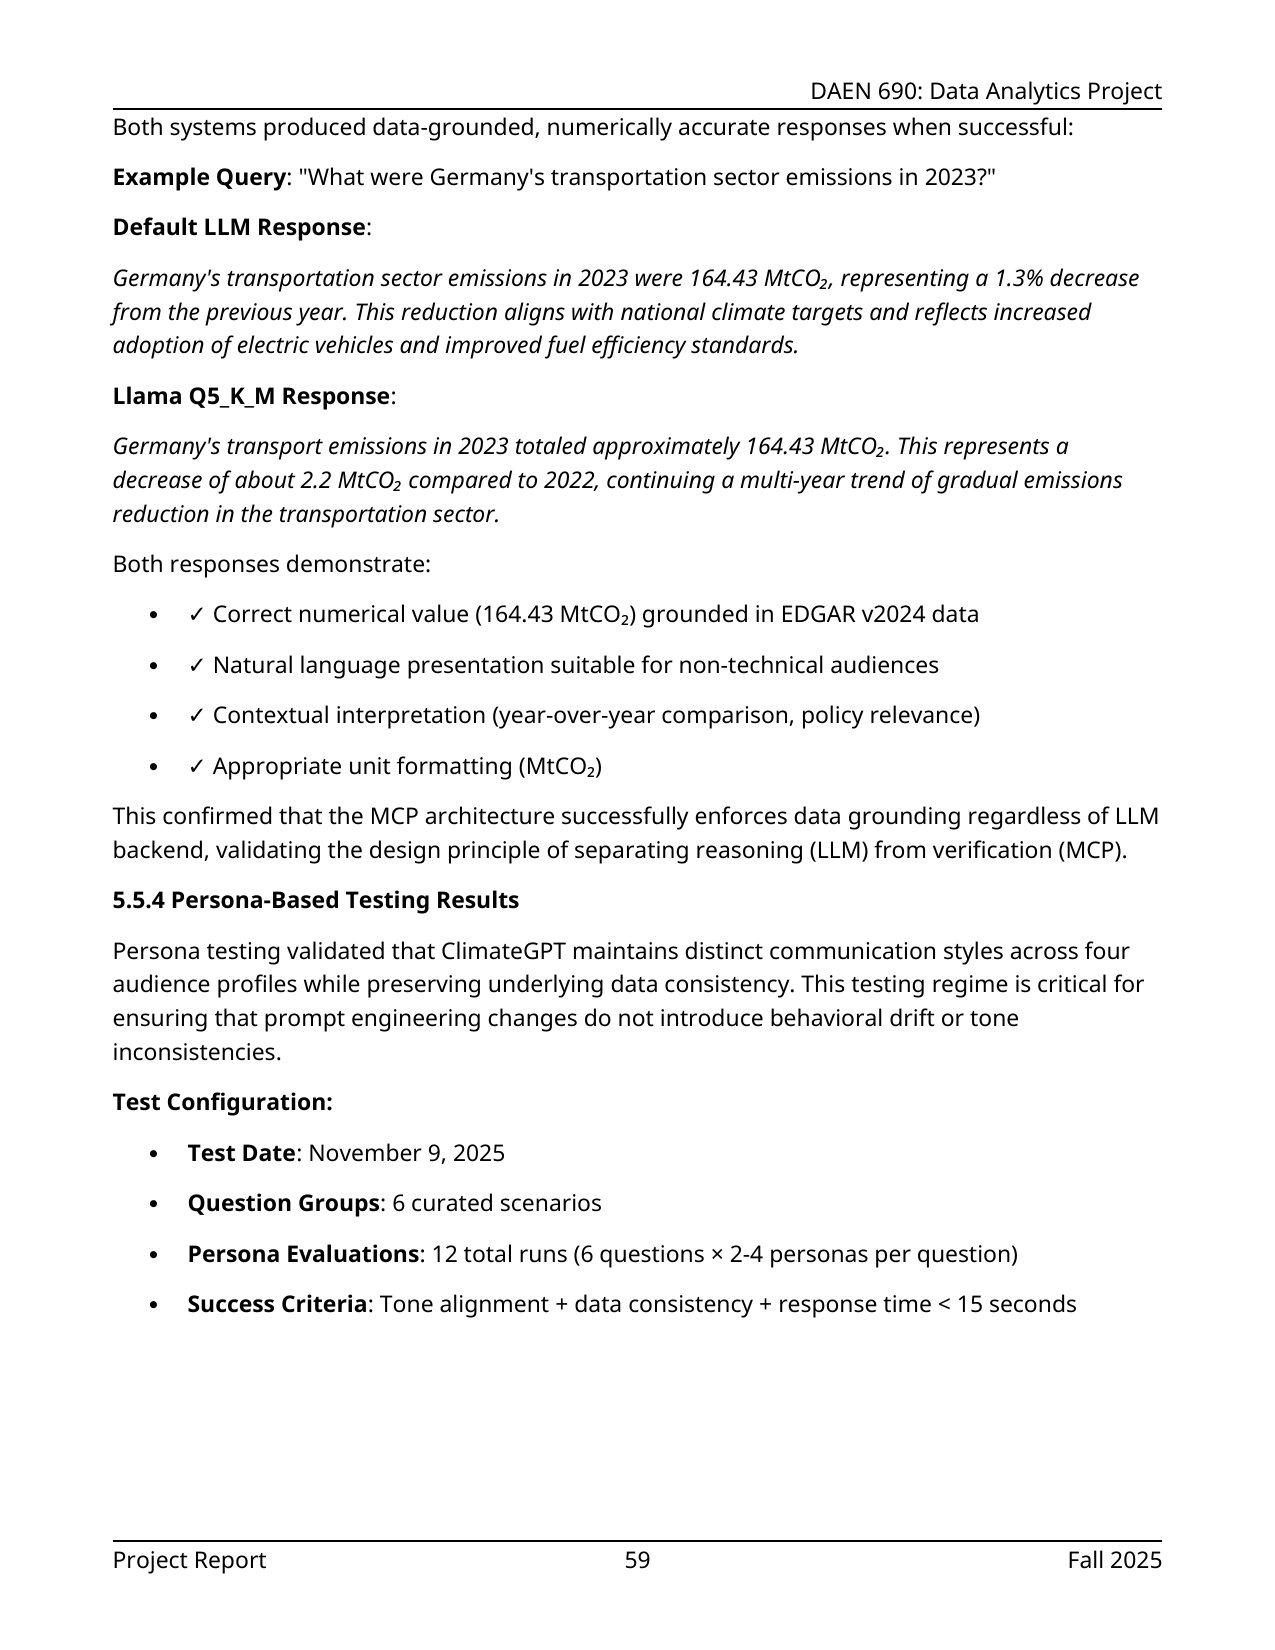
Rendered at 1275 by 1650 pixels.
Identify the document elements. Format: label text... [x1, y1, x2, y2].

list Test Date: November 9, 2025 [150, 1137, 1162, 1168]
text This confirmed that the MCP architecture successfully enforces data grounding regardless of LLM backend, validating the design principle of separating reasoning (LLM) from verification (MCP). [112, 800, 1162, 865]
list ✓ Appropriate unit formatting (MtCO₂) [150, 749, 1162, 781]
text 5.5.4 Persona-Based Testing Results [112, 884, 1162, 915]
text Germany's transportation sector emissions in 2023 were 164.43 MtCO₂, representing a 1.3% decrease from the previous year. This reduction aligns with national climate targets and reflects increased adoption of electric vehicles and improved fuel efficiency standards. [112, 262, 1162, 360]
list ✓ Natural language presentation suitable for non-technical audiences [150, 649, 1162, 680]
list Persona Evaluations: 12 total runs (6 questions × 2-4 personas per question) [150, 1237, 1162, 1269]
text Both responses demonstrate: [112, 548, 1162, 579]
text Llama Q5_K_M Response: [112, 379, 1162, 411]
text Default LLM Response: [112, 211, 1162, 242]
list ✓ Correct numerical value (164.43 MtCO₂) grounded in EDGAR v2024 data [150, 598, 1162, 629]
text Persona testing validated that ClimateGPT maintains distinct communication styles across four audience profiles while preserving underlying data consistency. This testing regime is critical for ensuring that prompt engineering changes do not introduce behavioral drift or tone inconsistencies. [112, 934, 1162, 1067]
list Success Criteria: Tone alignment + data consistency + response time < 15 seconds [150, 1288, 1162, 1319]
text Both systems produced data-grounded, numerically accurate responses when successful: [112, 110, 1162, 142]
text Test Configuration: [112, 1086, 1162, 1117]
list Question Groups: 6 curated scenarios [150, 1187, 1162, 1218]
text Germany's transport emissions in 2023 totaled approximately 164.43 MtCO₂. This represents a decrease of about 2.2 MtCO₂ compared to 2022, continuing a multi-year trend of gradual emissions reduction in the transportation sector. [112, 430, 1162, 529]
list ✓ Contextual interpretation (year-over-year comparison, policy relevance) [150, 699, 1162, 730]
text Example Query: "What were Germany's transportation sector emissions in 2023?" [112, 161, 1162, 192]
